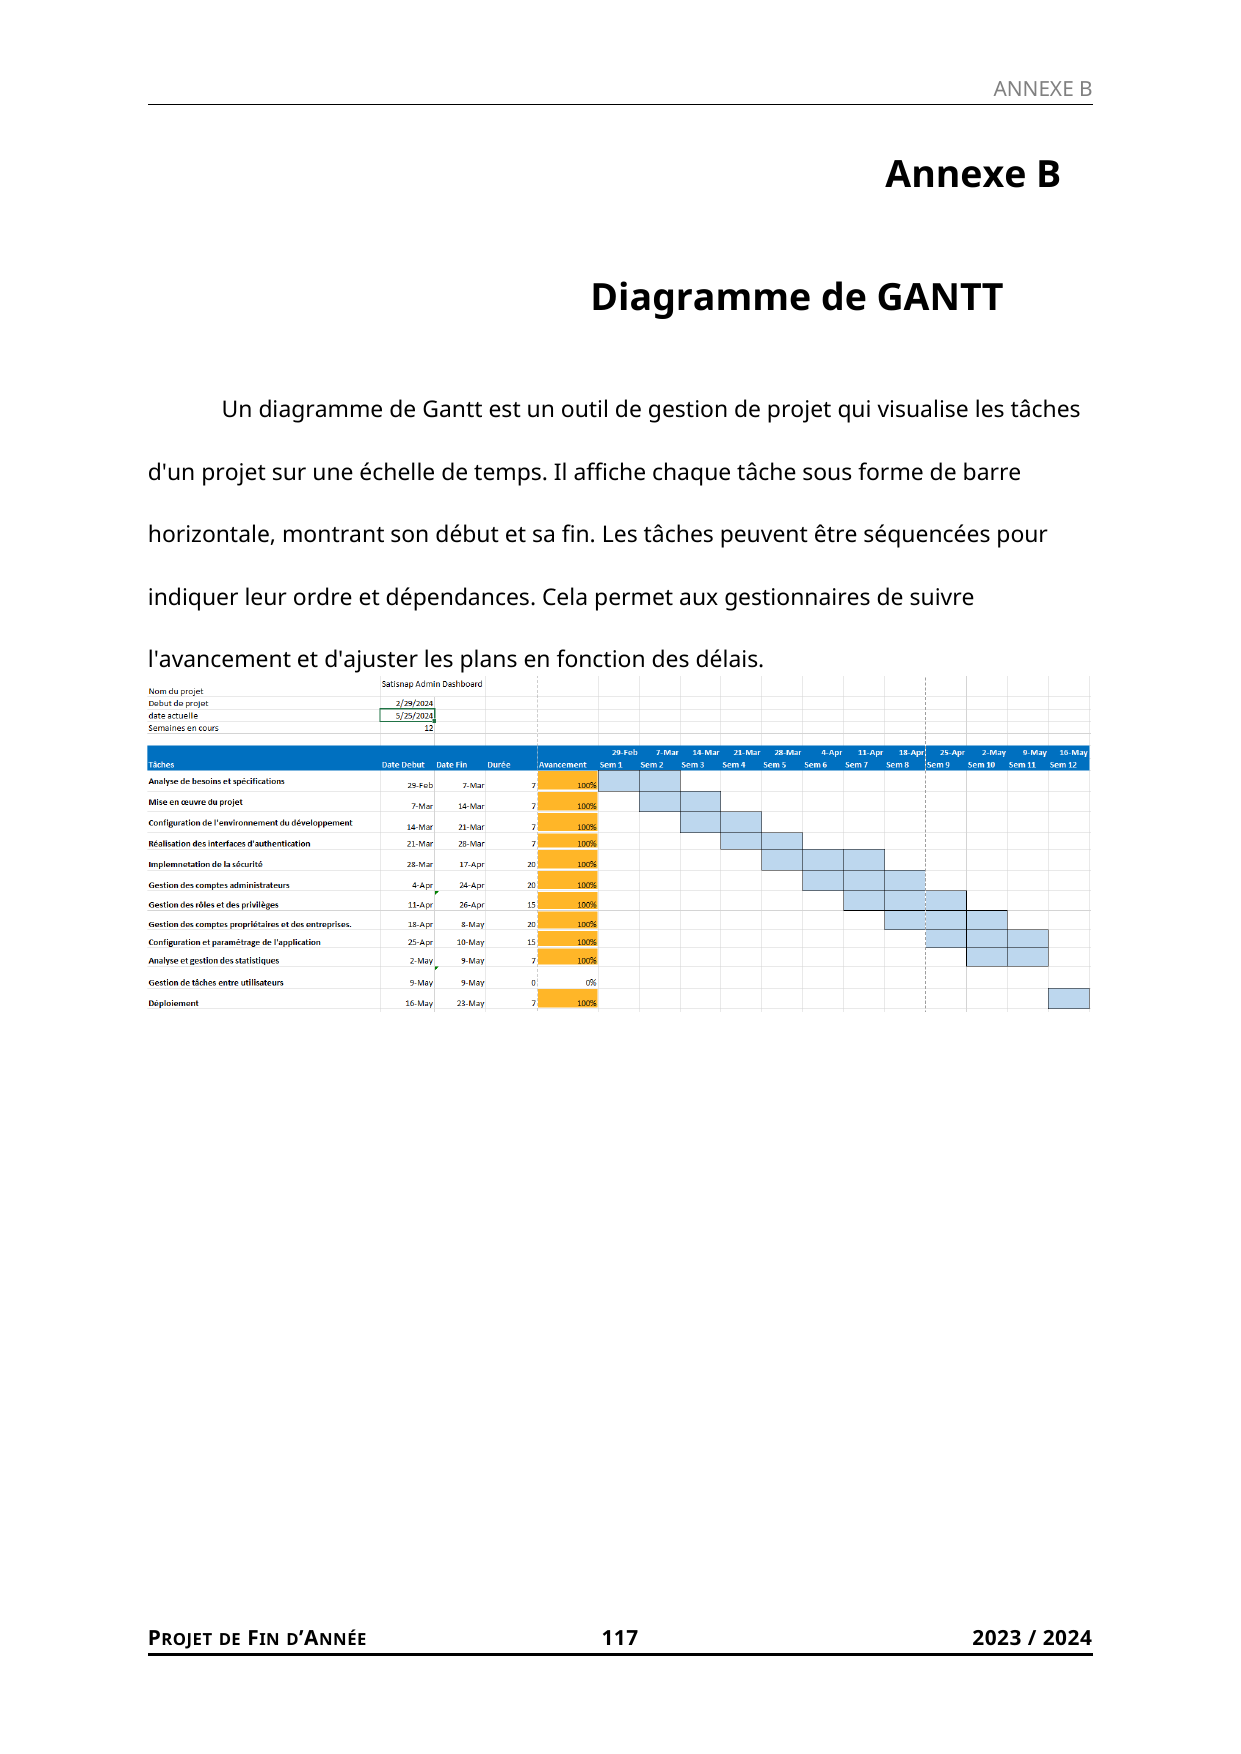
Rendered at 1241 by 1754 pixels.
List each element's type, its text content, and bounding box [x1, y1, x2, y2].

picture [147, 676, 1091, 1012]
text Annexe B [811, 148, 1093, 199]
text Un diagramme de Gantt est un outil de gestion de projet qui visualise les tâches d'un projet sur une échelle de temps. Il affiche chaque tâche sous forme de barre horizontale, montrant son début et sa fin. Les tâches peuvent être séquencées pour indiquer leur ordre et dépendances. Cela permet aux gestionnaires de suivre l'avancement et d'ajuster les plans en fonction des délais. [148, 393, 1093, 675]
text Diagramme de GANTT [590, 271, 1093, 322]
